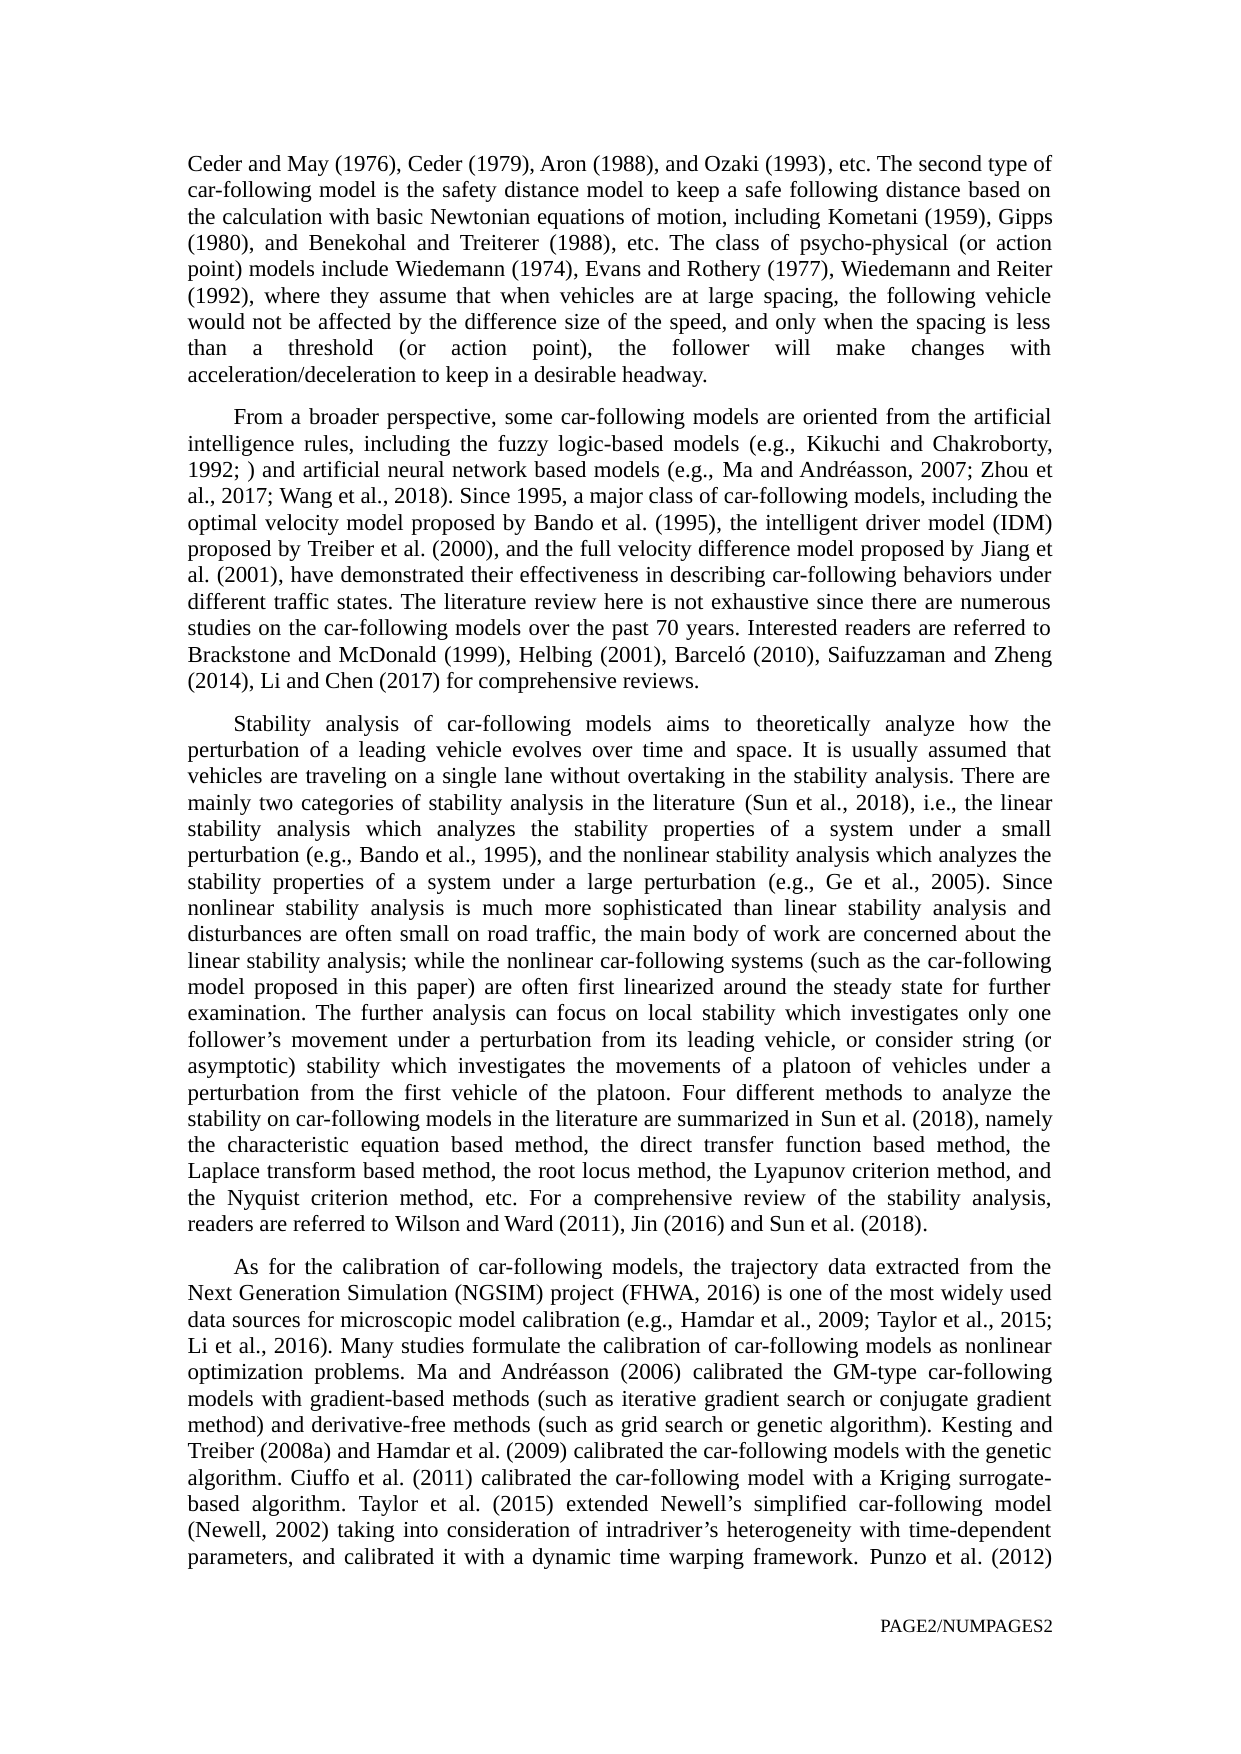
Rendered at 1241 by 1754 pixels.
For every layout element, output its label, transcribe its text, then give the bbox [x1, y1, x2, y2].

text Stability analysis of car-following models aims to theoretically analyze how the perturbation of a leading vehicle evolves over time and space. It is usually assumed that vehicles are traveling on a single lane without overtaking in the stability analysis. There are mainly two categories of stability analysis in the literature (Sun et al., 2018), i.e., the linear stability analysis which analyzes the stability properties of a system under a small perturbation (e.g., Bando et al., 1995), and the nonlinear stability analysis which analyzes the stability properties of a system under a large perturbation (e.g., Ge et al., 2005). Since nonlinear stability analysis is much more sophisticated than linear stability analysis and disturbances are often small on road traffic, the main body of work are concerned about the linear stability analysis; while the nonlinear car-following systems (such as the car-following model proposed in this paper) are often first linearized around the steady state for further examination. The further analysis can focus on local stability which investigates only one follower’s movement under a perturbation from its leading vehicle, or consider string (or asymptotic) stability which investigates the movements of a platoon of vehicles under a perturbation from the first vehicle of the platoon. Four different methods to analyze the stability on car-following models in the literature are summarized in Sun et al. (2018), namely the characteristic equation based method, the direct transfer function based method, the Laplace transform based method, the root locus method, the Lyapunov criterion method, and the Nyquist criterion method, etc. For a comprehensive review of the stability analysis, readers are referred to Wilson and Ward (2011), Jin (2016) and Sun et al. (2018). [187, 709, 1053, 1237]
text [187, 150, 1053, 387]
text From a broader perspective, some car-following models are oriented from the artificial intelligence rules, including the fuzzy logic-based models (e.g., Kikuchi and Chakroborty, 1992; ) and artificial neural network based models (e.g., Ma and Andréasson, 2007; Zhou et al., 2017; Wang et al., 2018). Since 1995, a major class of car-following models, including the optimal velocity model proposed by Bando et al. (1995), the intelligent driver model (IDM) proposed by Treiber et al. (2000), and the full velocity difference model proposed by Jiang et al. (2001), have demonstrated their effectiveness in describing car-following behaviors under different traffic states. The literature review here is not exhaustive since there are numerous studies on the car-following models over the past 70 years. Interested readers are referred to Brackstone and McDonald (1999), Helbing (2001), Barceló (2010), Saifuzzaman and Zheng (2014), Li and Chen (2017) for comprehensive reviews. [187, 403, 1053, 693]
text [187, 1253, 1053, 1569]
